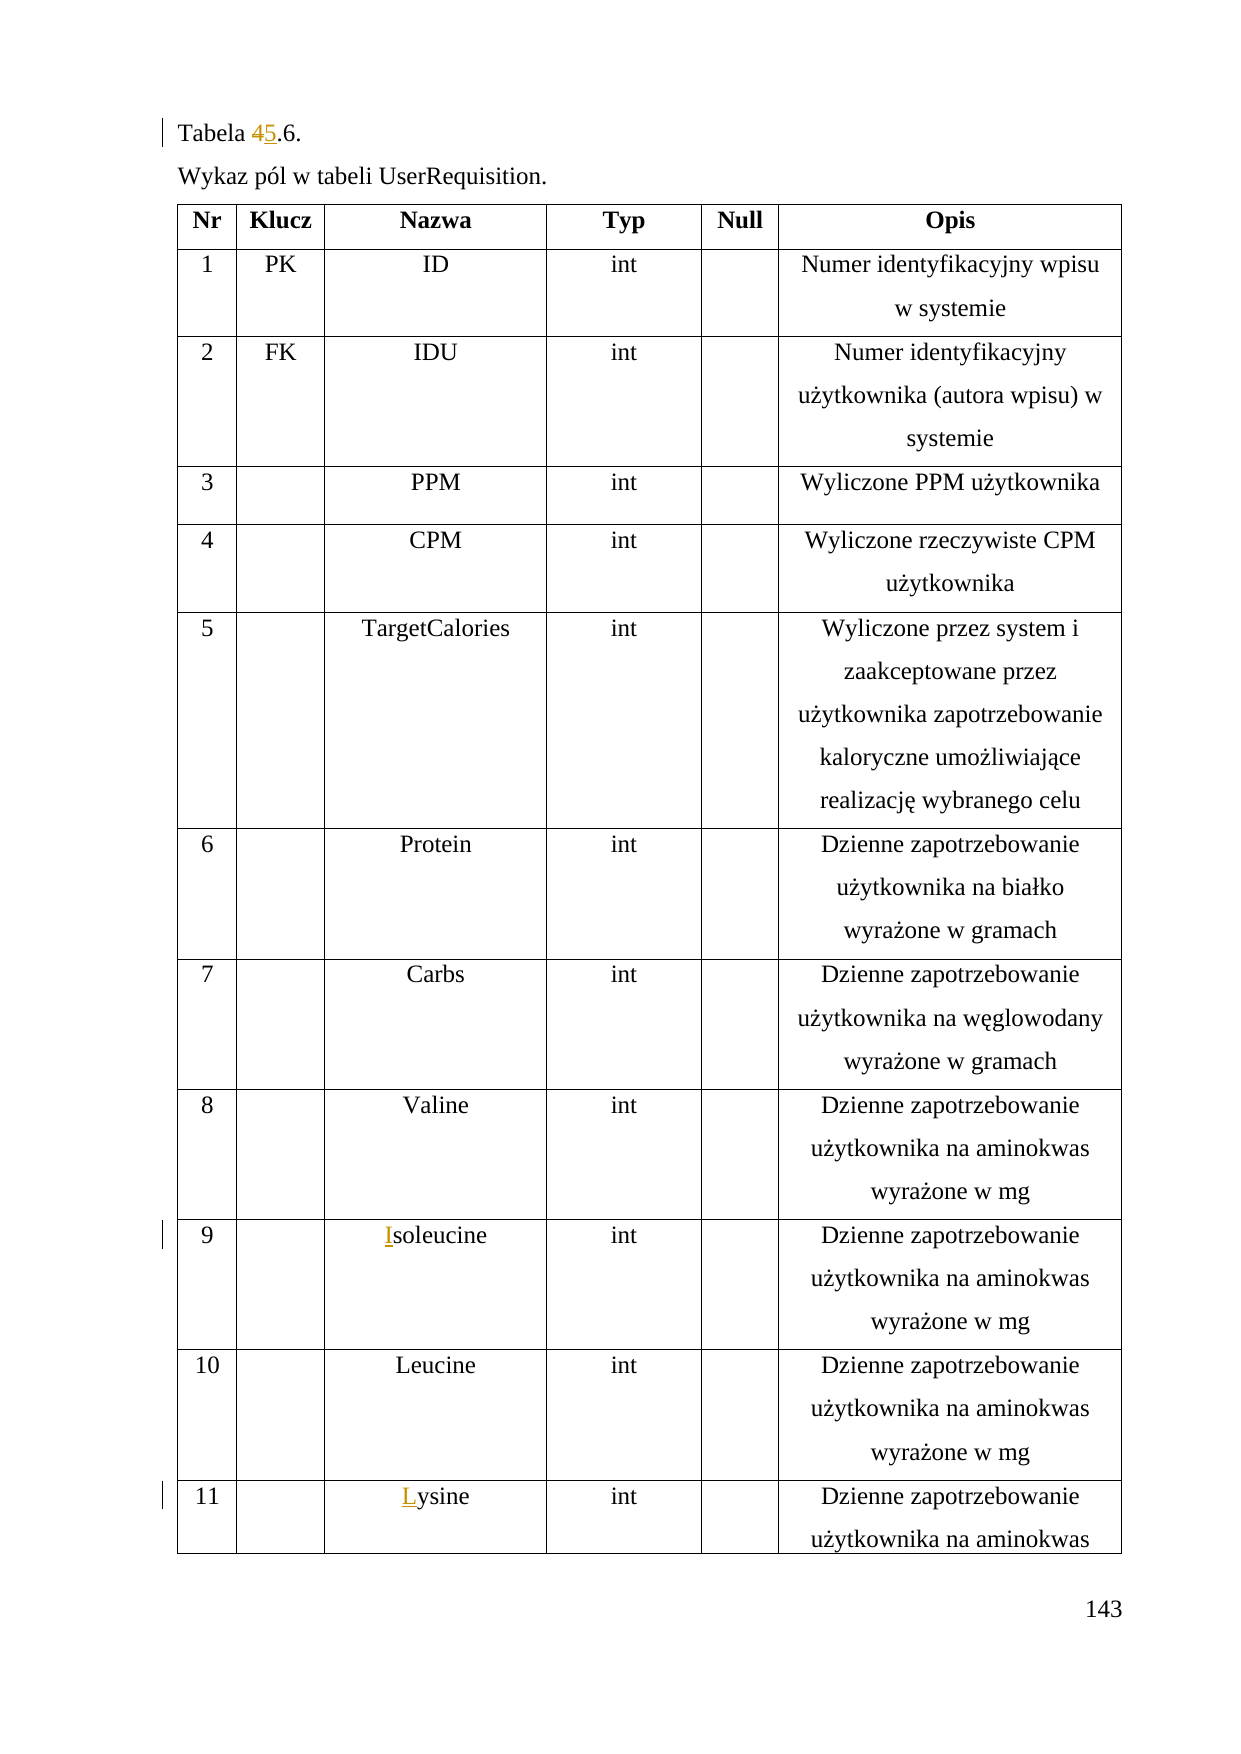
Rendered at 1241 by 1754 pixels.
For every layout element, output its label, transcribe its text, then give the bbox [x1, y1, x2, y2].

table_header Opis [779, 205, 1121, 248]
table_cell [237, 1481, 324, 1553]
table_cell [702, 525, 778, 612]
text Wykaz pól w tabeli UserRequisition. [177, 161, 1122, 190]
table_cell int [547, 1350, 701, 1480]
table_cell Valine [325, 1090, 546, 1219]
table_cell [702, 1481, 778, 1553]
table_cell Protein [325, 829, 546, 958]
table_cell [779, 1220, 1121, 1349]
table_cell 1 [178, 250, 236, 336]
table_cell [702, 829, 778, 958]
table_cell [702, 1350, 778, 1480]
table_cell int [547, 337, 701, 466]
table_cell [237, 829, 324, 958]
table_cell 7 [178, 960, 236, 1089]
table_cell [237, 1350, 324, 1480]
table_cell 8 [178, 1090, 236, 1219]
table_header Nazwa [325, 205, 546, 248]
table_cell int [547, 1481, 701, 1553]
table_cell 11 [178, 1481, 236, 1553]
table_cell TargetCalories [325, 613, 546, 828]
table_cell ysine [325, 1481, 546, 1553]
table_cell int [547, 613, 701, 828]
table_cell [702, 1090, 778, 1219]
table_cell 3 [178, 467, 236, 524]
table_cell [779, 1350, 1121, 1480]
table_cell int [547, 250, 701, 336]
table_cell [237, 1090, 324, 1219]
table_cell int [547, 1220, 701, 1349]
table_cell [702, 960, 778, 1089]
table_cell 5 [178, 613, 236, 828]
table_cell [702, 613, 778, 828]
table_header Null [702, 205, 778, 248]
table_cell [237, 525, 324, 612]
table_cell int [547, 960, 701, 1089]
table_cell PK [237, 250, 324, 336]
table_cell CPM [325, 525, 546, 612]
table_cell Numer identyfikacyjny wpisu w systemie [779, 250, 1121, 336]
table_cell 2 [178, 337, 236, 466]
table_cell Dzienne zapotrzebowanie użytkownika na aminokwas wyrażone w mg [779, 1090, 1121, 1219]
table_cell 6 [178, 829, 236, 958]
table_cell [702, 467, 778, 524]
table_cell 10 [178, 1350, 236, 1480]
table_cell Numer identyfikacyjny użytkownika (autora wpisu) w systemie [779, 337, 1121, 466]
table_cell int [547, 467, 701, 524]
table_cell [237, 960, 324, 1089]
table_cell int [547, 829, 701, 958]
table_cell PPM [325, 467, 546, 524]
table_cell [702, 337, 778, 466]
table_header Klucz [237, 205, 324, 248]
table_cell [237, 467, 324, 524]
table_cell Dzienne zapotrzebowanie użytkownika na białko wyrażone w gramach [779, 829, 1121, 958]
table_cell 4 [178, 525, 236, 612]
text Tabela .6. [177, 118, 1122, 147]
table_cell Dzienne zapotrzebowanie użytkownika na węglowodany wyrażone w gramach [779, 960, 1121, 1089]
table_header Typ [547, 205, 701, 248]
table_cell int [547, 525, 701, 612]
table_cell Wyliczone przez system i zaakceptowane przez użytkownika zapotrzebowanie kaloryczne umożliwiające realizację wybranego celu [779, 613, 1121, 828]
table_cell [779, 1481, 1121, 1553]
table_cell 9 [178, 1220, 236, 1349]
table_cell Wyliczone rzeczywiste CPM użytkownika [779, 525, 1121, 612]
table_cell [702, 1220, 778, 1349]
table_cell FK [237, 337, 324, 466]
table_cell int [547, 1090, 701, 1219]
table_cell soleucine [325, 1220, 546, 1349]
table_cell [702, 250, 778, 336]
table_cell Carbs [325, 960, 546, 1089]
table_cell [237, 613, 324, 828]
table_cell IDU [325, 337, 546, 466]
table_header Nr [178, 205, 236, 248]
table_cell Wyliczone PPM użytkownika [779, 467, 1121, 524]
table_cell Leucine [325, 1350, 546, 1480]
table_cell ID [325, 250, 546, 336]
table_cell [237, 1220, 324, 1349]
